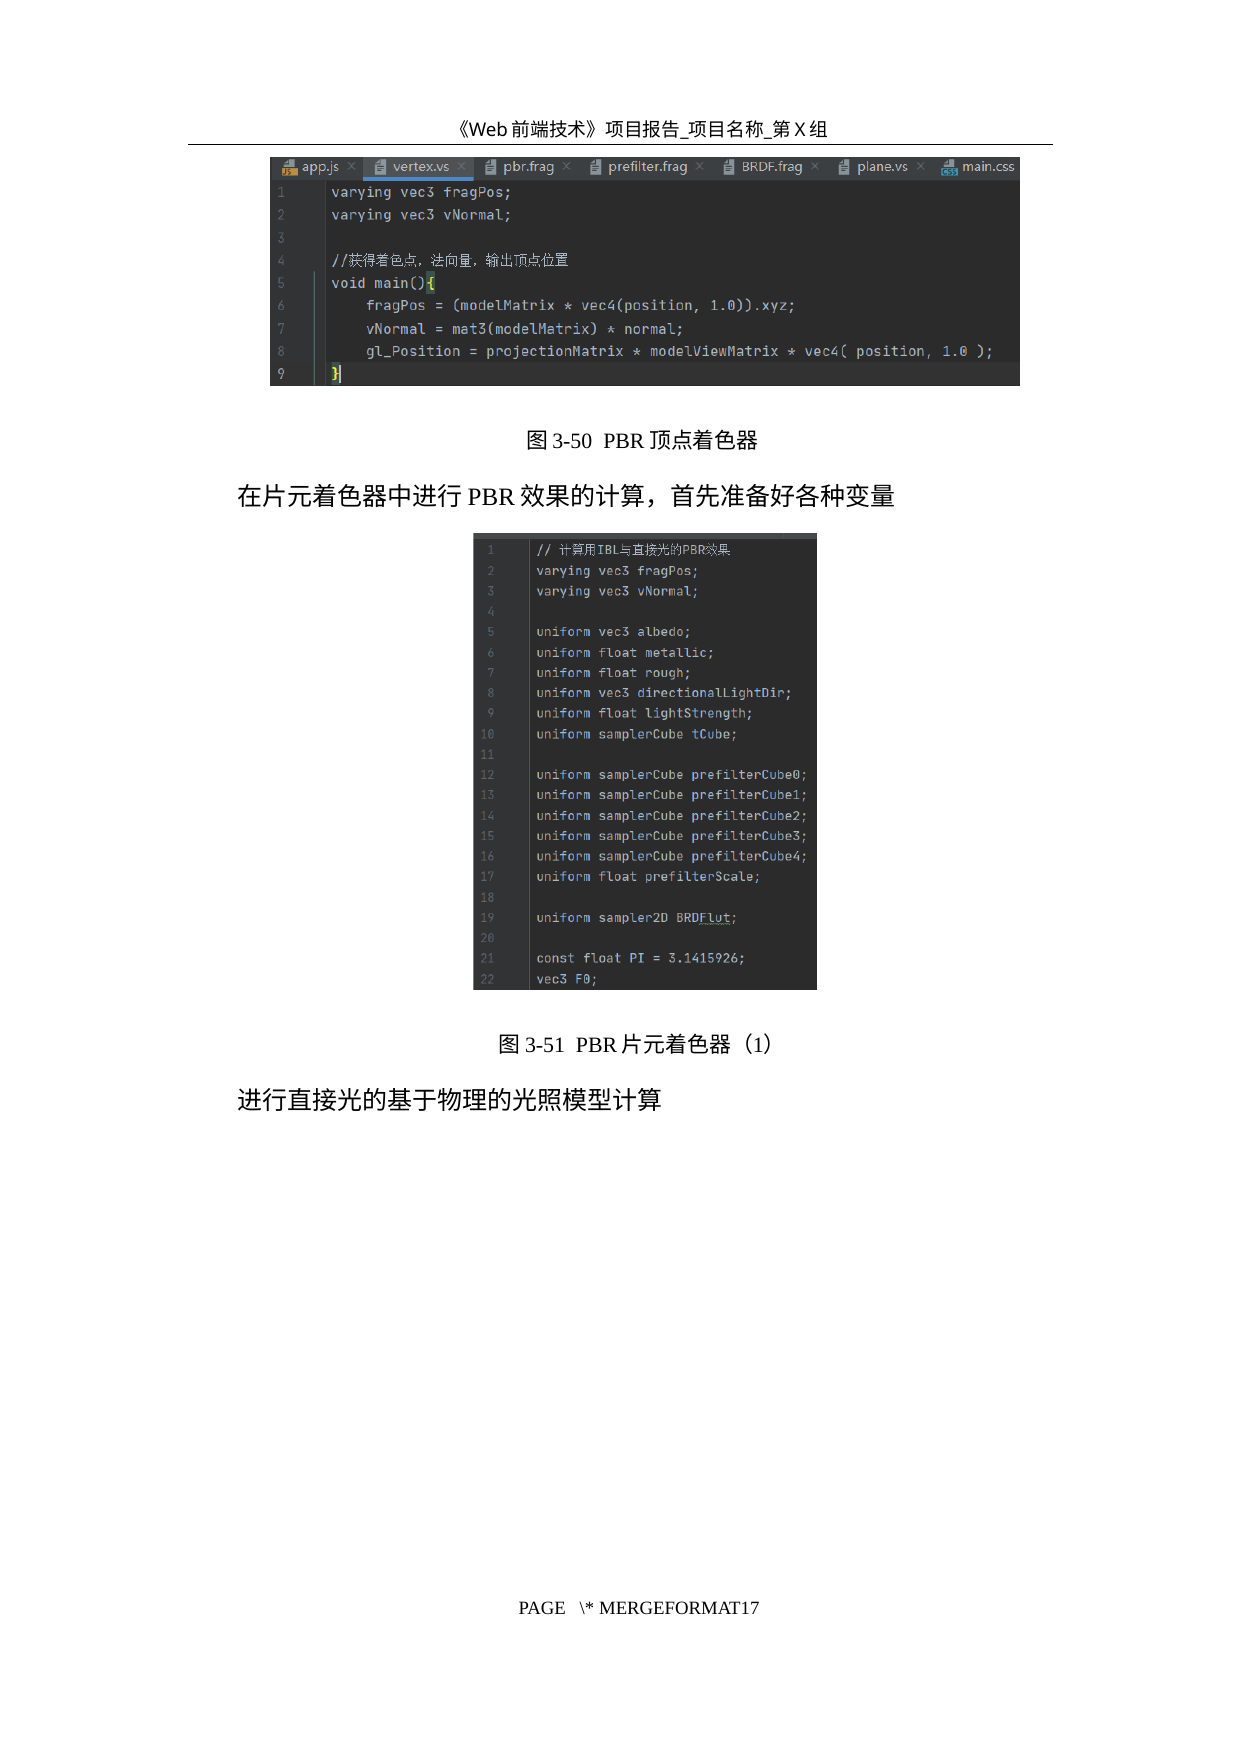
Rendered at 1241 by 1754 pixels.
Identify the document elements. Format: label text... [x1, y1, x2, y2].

text 图3-51 PBR片元着色器（1） [187, 1027, 1053, 1059]
text 在片元着色器中进行PBR效果的计算，首先准备好各种变量 [187, 462, 1053, 527]
text 进行直接光的基于物理的光照模型计算 [187, 1066, 1053, 1131]
picture [473, 533, 817, 990]
picture [270, 157, 1020, 386]
text 图3-50 PBR顶点着色器 [187, 423, 1053, 455]
